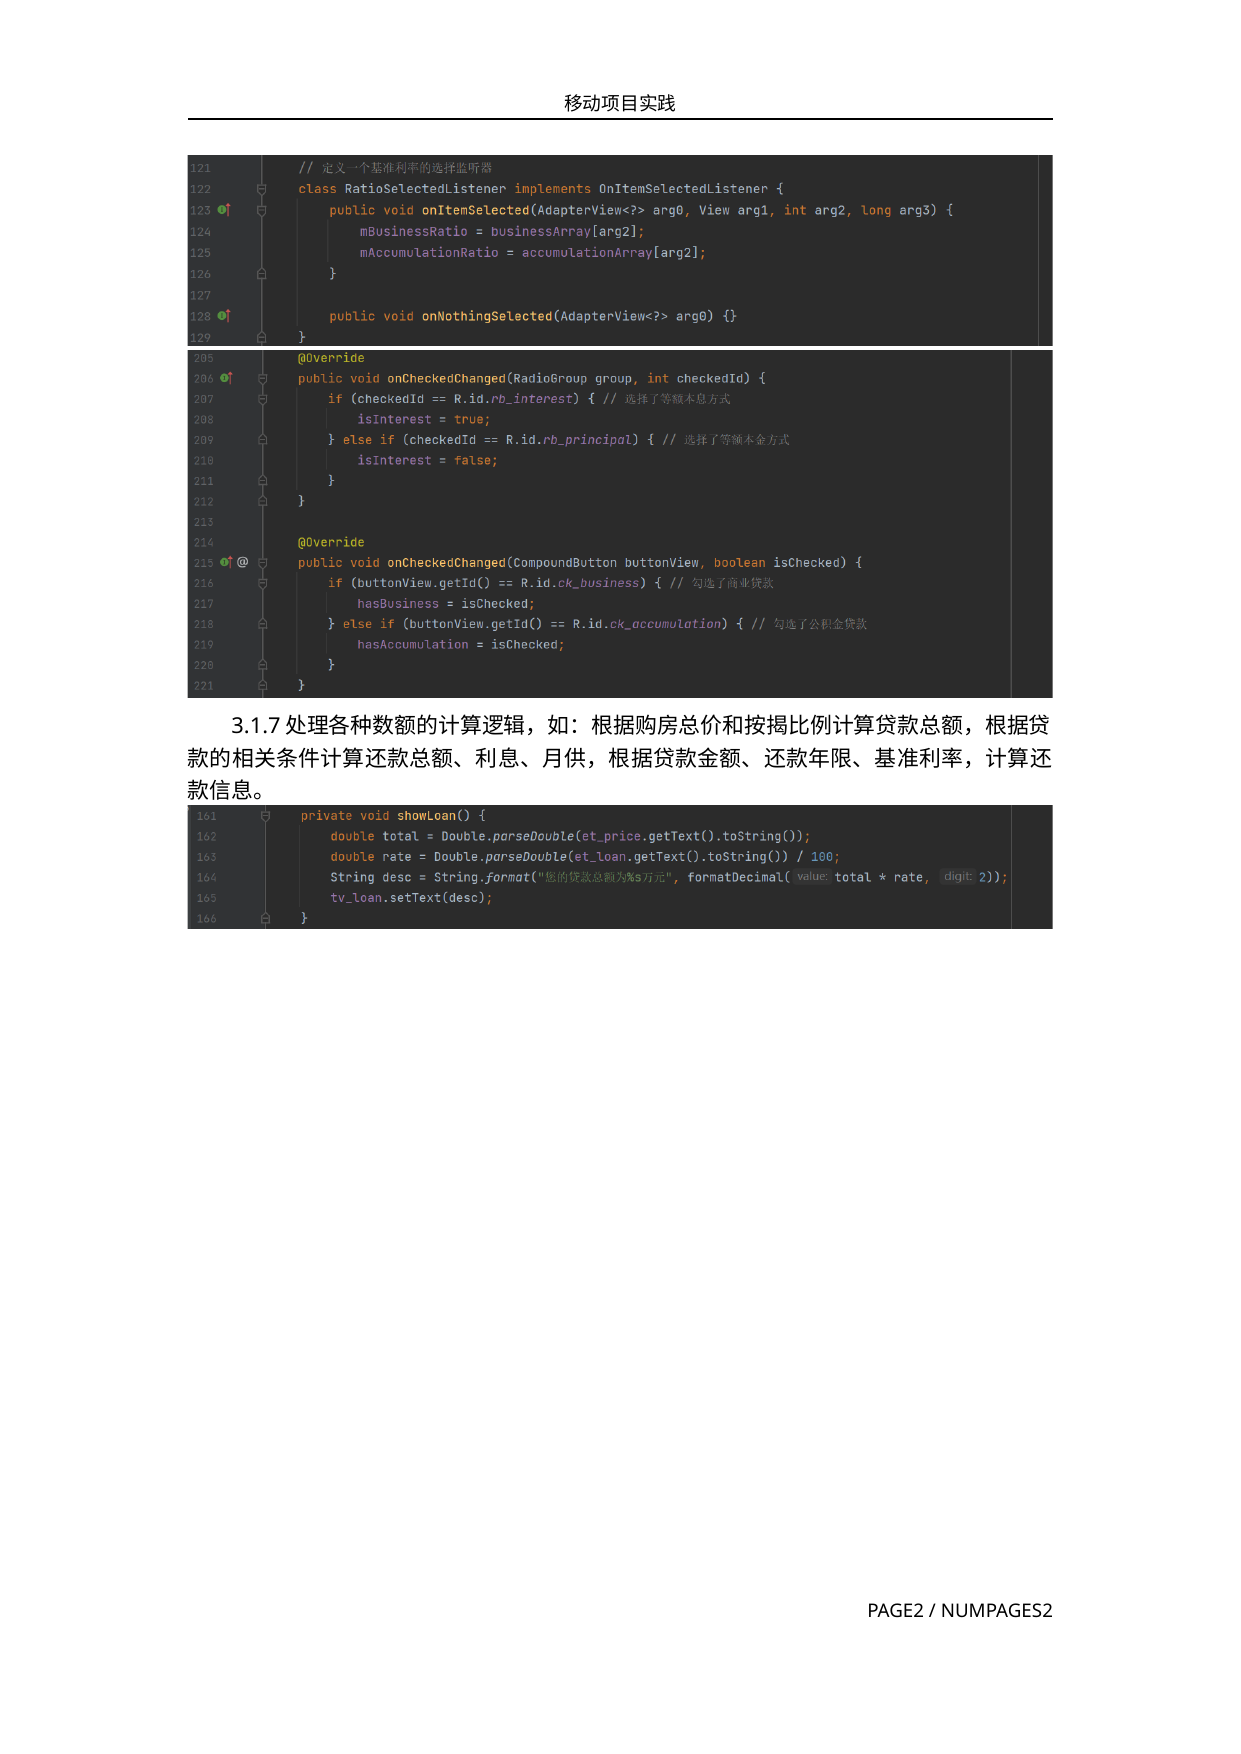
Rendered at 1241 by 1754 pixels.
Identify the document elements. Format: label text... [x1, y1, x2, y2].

picture [187, 155, 1053, 346]
text 3.1.7处理各种数额的计算逻辑，如：根据购房总价和按揭比例计算贷款总额，根据贷款的相关条件计算还款总额、利息、月供，根据贷款金额、还款年限、基准利率，计算还款信息。 [187, 708, 1053, 805]
picture [187, 350, 1053, 698]
picture [187, 805, 1053, 929]
